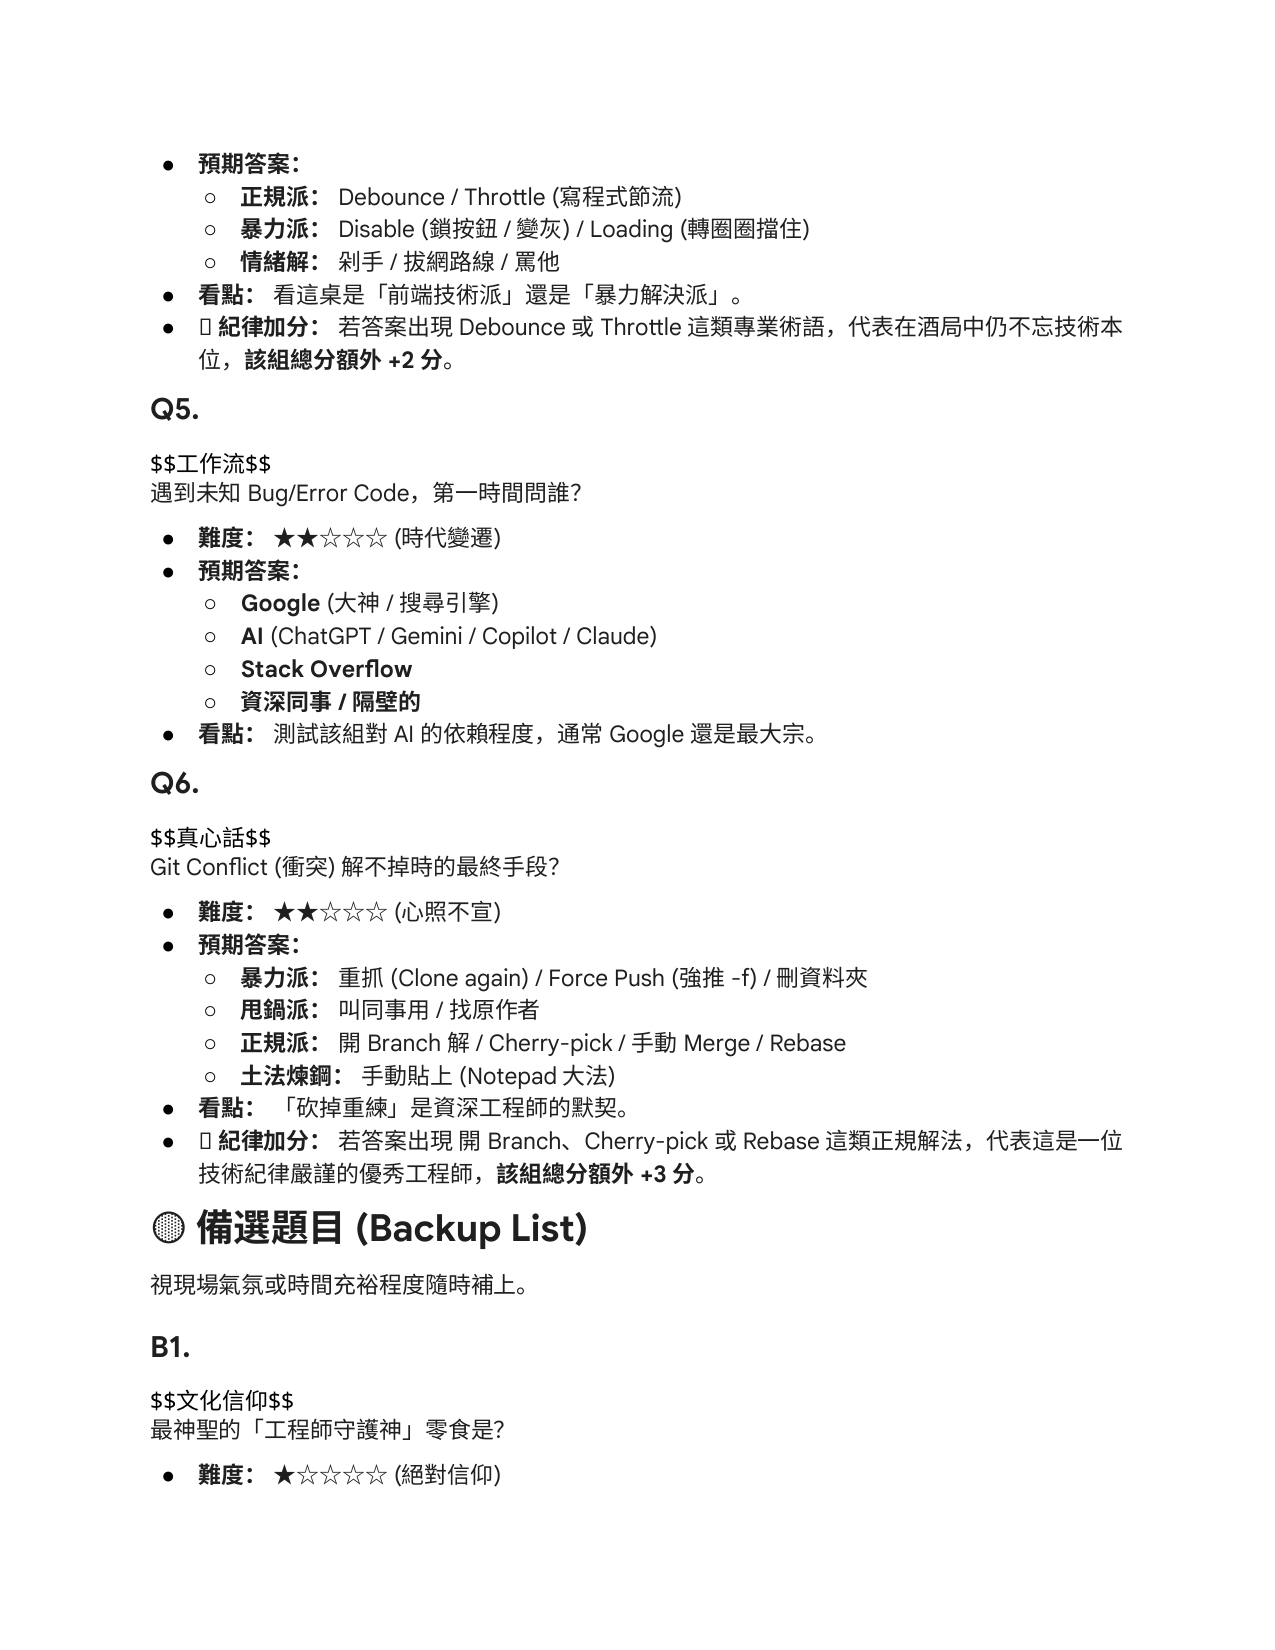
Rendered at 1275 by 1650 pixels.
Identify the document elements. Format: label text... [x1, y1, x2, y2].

list 難度： ★★☆☆☆ (時代變遷) [161, 524, 1125, 553]
text $$真心話$$ [150, 820, 1125, 853]
list 預期答案： [161, 557, 1125, 586]
list 暴力派： Disable (鎖按鈕 / 變灰) / Loading (轉圈圈擋住) [203, 215, 1125, 244]
list 看點： 測試該組對 AI 的依賴程度，通常 Google 還是最大宗。 [161, 720, 1125, 749]
subtitle Q5. [150, 391, 1125, 428]
list 難度： ★★☆☆☆ (心照不宣) [161, 898, 1125, 927]
list 土法煉鋼： 手動貼上 (Notepad大法) [203, 1062, 1125, 1091]
list 資深同事 / 隔壁的 [203, 688, 1125, 716]
list 甩鍋派： 叫同事用 / 找原作者 [203, 996, 1125, 1025]
list 難度： ★☆☆☆☆ (絕對信仰) [161, 1462, 1125, 1490]
list AI (ChatGPT / Gemini / Copilot / Claude) [203, 622, 1125, 651]
list 🌟 紀律加分： 若答案出現 Debounce 或 Throttle 這類專業術語，代表在酒局中仍不忘技術本位，該組總分額外 +2 分。 [161, 313, 1125, 375]
list Google (大神 / 搜尋引擎) [203, 589, 1125, 618]
subtitle B1. [150, 1329, 1125, 1366]
list 預期答案： [161, 150, 1125, 179]
text $$文化信仰$$ [150, 1383, 1125, 1416]
list 看點： 「砍掉重練」是資深工程師的默契。 [161, 1094, 1125, 1123]
subtitle 🟡 備選題目 (Backup List) [150, 1205, 1125, 1252]
list 正規派： 開 Branch 解 / Cherry-pick / 手動 Merge / Rebase [203, 1029, 1125, 1058]
subtitle Q6. [150, 766, 1125, 802]
text 遇到未知 Bug/Error Code，第一時間問誰？ [150, 479, 1125, 508]
text Git Conflict (衝突) 解不掉時的最終手段？ [150, 853, 1125, 882]
list 情緒解： 剁手 / 拔網路線 / 罵他 [203, 248, 1125, 277]
list 正規派： Debounce / Throttle (寫程式節流) [203, 183, 1125, 211]
text $$工作流$$ [150, 446, 1125, 479]
list Stack Overflow [203, 655, 1125, 684]
text 視現場氣氛或時間充裕程度隨時補上。 [150, 1271, 1125, 1300]
text 最神聖的「工程師守護神」零食是？ [150, 1416, 1125, 1445]
list 暴力派： 重抓 (Clone again) / Force Push (強推 -f) / 刪資料夾 [203, 964, 1125, 992]
list 看點： 看這桌是「前端技術派」還是「暴力解決派」。 [161, 281, 1125, 309]
list 預期答案： [161, 931, 1125, 960]
list 🌟 紀律加分： 若答案出現 開 Branch、Cherry-pick 或 Rebase 這類正規解法，代表這是一位技術紀律嚴謹的優秀工程師，該組總分額外 +3 分。 [161, 1127, 1125, 1189]
